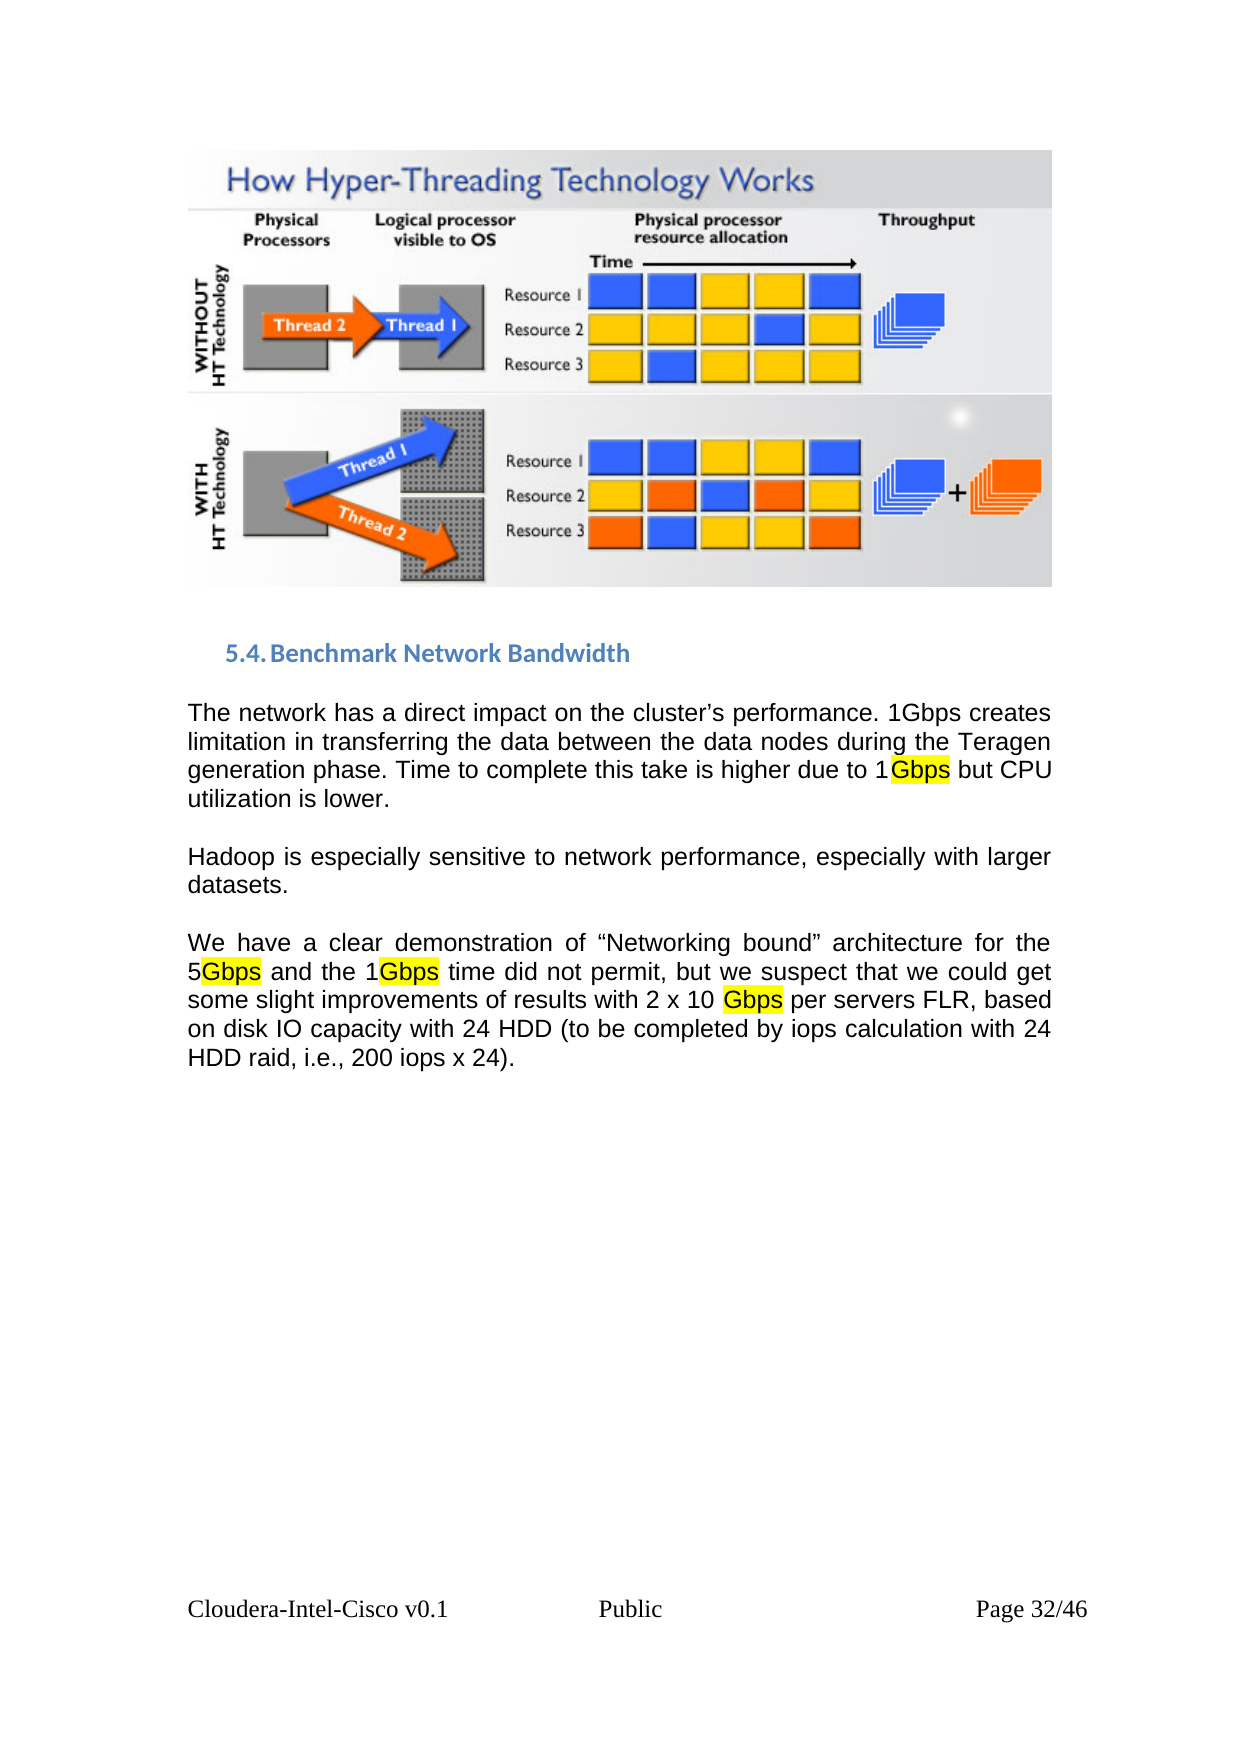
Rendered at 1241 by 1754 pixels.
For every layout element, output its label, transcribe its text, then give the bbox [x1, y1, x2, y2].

text We have a clear demonstration of “Networking bound” architecture for the 5Gbps and the 1Gbps time did not permit, but we suspect that we could get some slight improvements of results with 2 x 10 Gbps per servers FLR, based on disk IO capacity with 24 HDD (to be completed by iops calculation with 24 HDD raid, i.e., 200 iops x 24). [187, 928, 1053, 1072]
text The network has a direct impact on the cluster’s performance. 1Gbps creates limitation in transferring the data between the data nodes during the Teragen generation phase. Time to complete this take is higher due to 1Gbps but CPU utilization is lower. [187, 698, 1053, 813]
subtitle Benchmark Network Bandwidth [225, 636, 1053, 669]
picture [187, 150, 1053, 587]
text Hadoop is especially sensitive to network performance, especially with larger datasets. [187, 842, 1053, 899]
